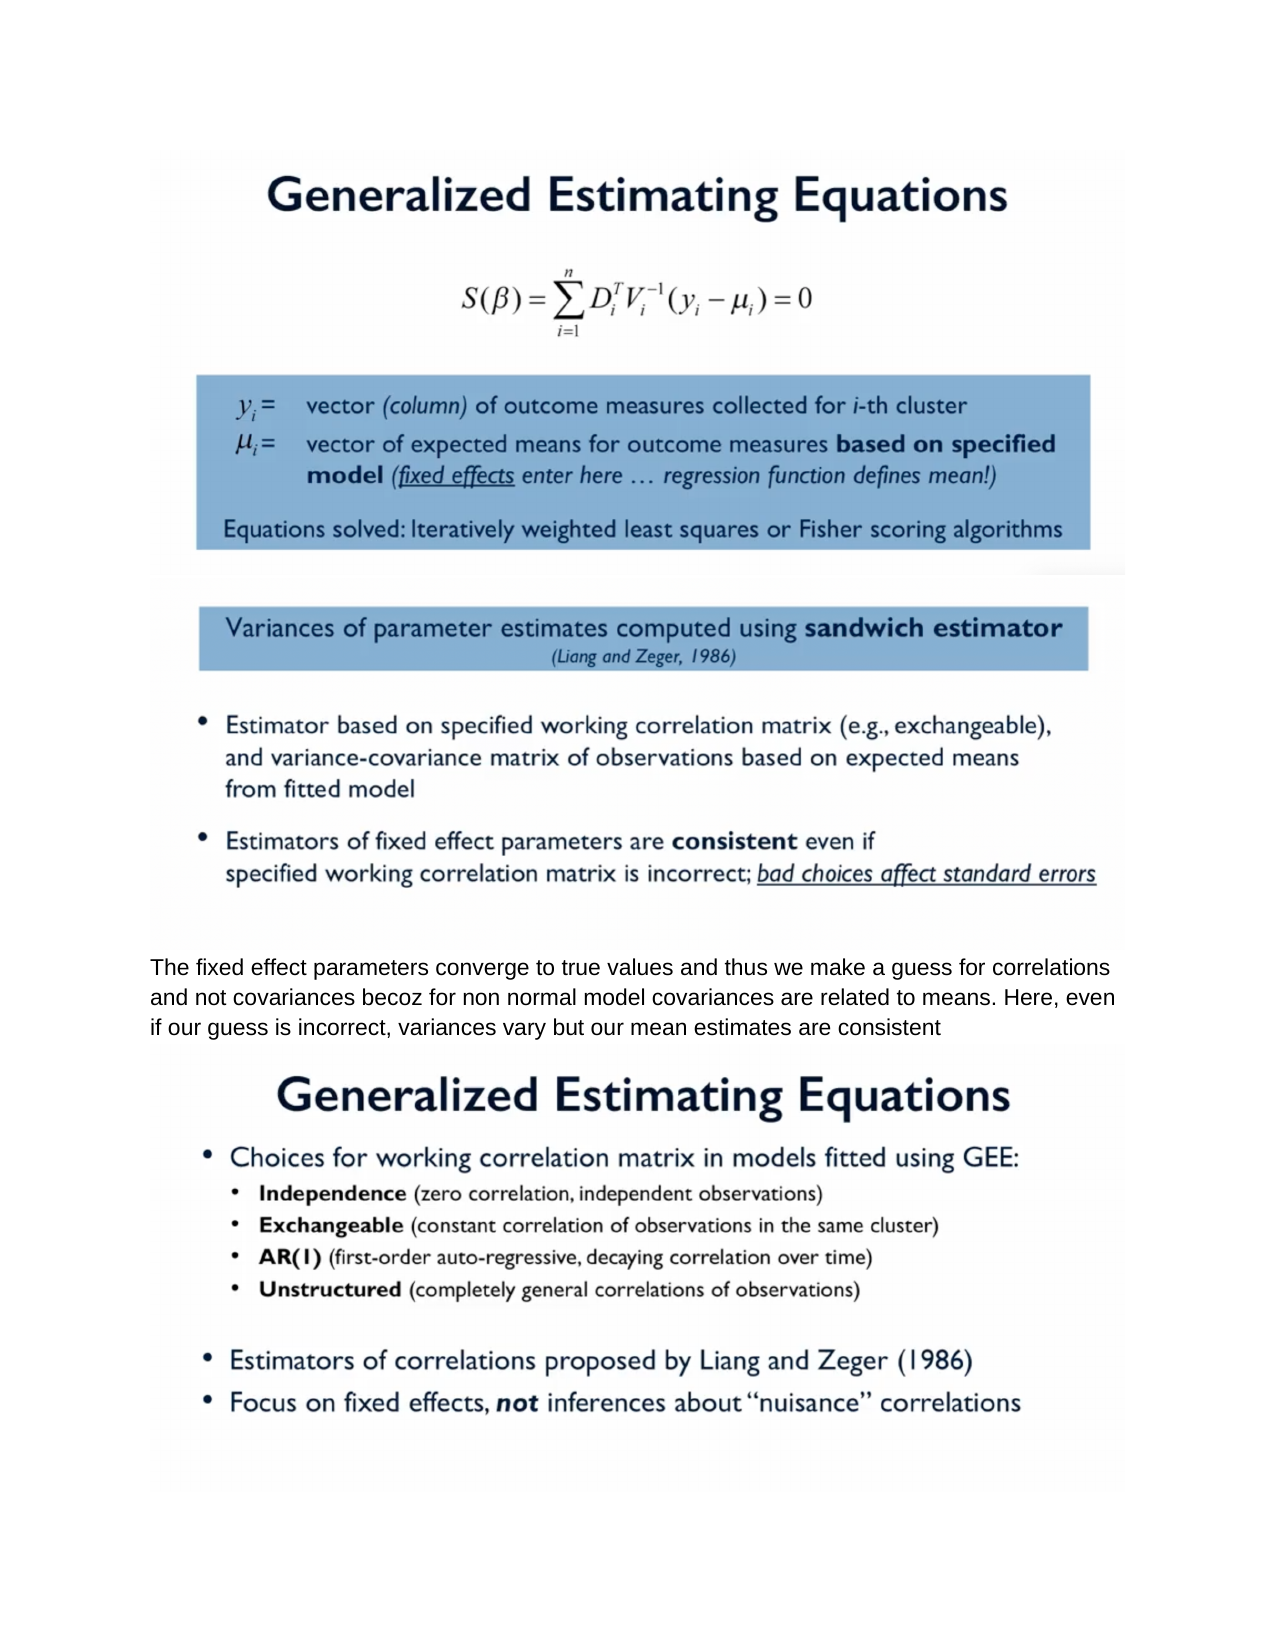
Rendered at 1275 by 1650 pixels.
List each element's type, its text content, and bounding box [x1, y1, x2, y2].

picture [150, 150, 1125, 575]
text The fixed effect parameters converge to true values and thus we make a guess for correlations and not covariances becoz for non normal model covariances are related to means. Here, even if our guess is incorrect, variances vary but our mean estimates are consistent [150, 953, 1125, 1040]
picture [150, 1044, 1125, 1492]
picture [150, 578, 1125, 950]
